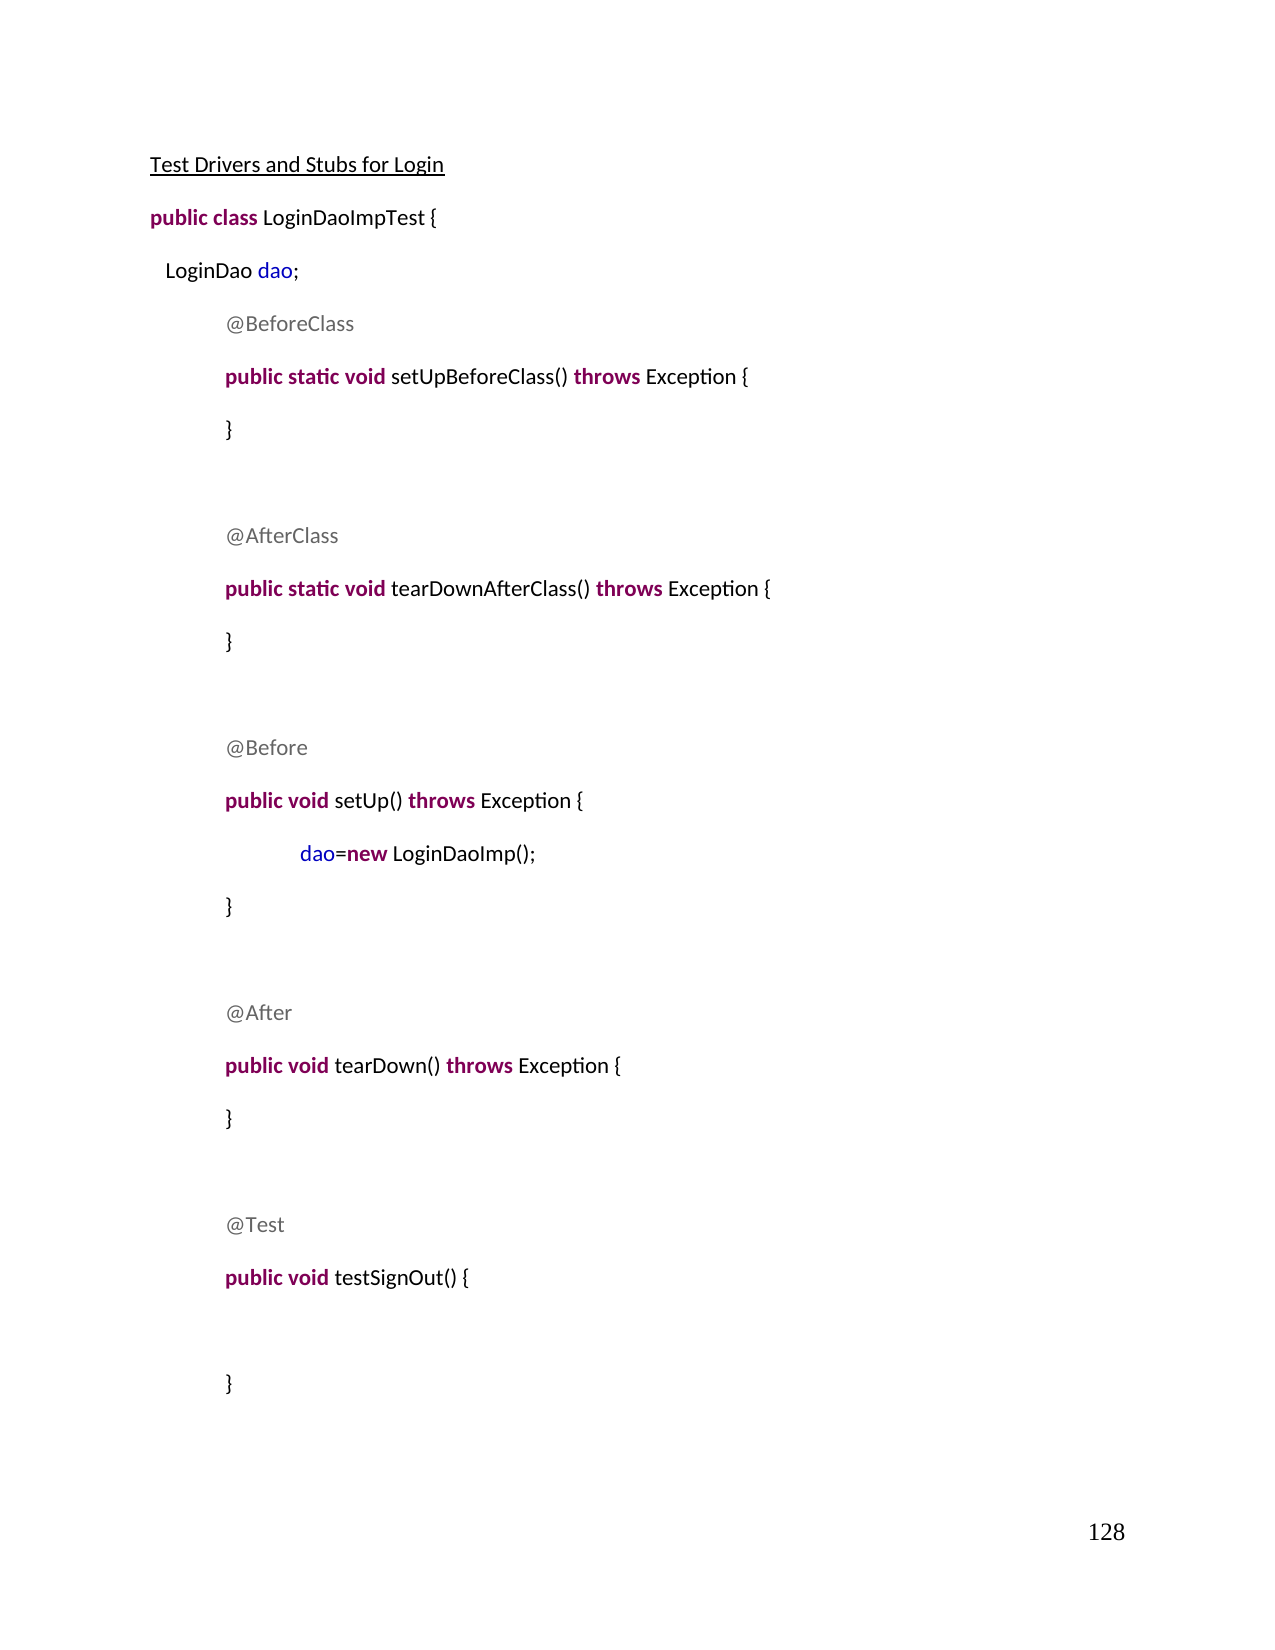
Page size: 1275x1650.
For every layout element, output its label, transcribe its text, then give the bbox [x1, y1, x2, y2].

text dao=new LoginDaoImp(); [150, 839, 1125, 867]
text @AfterClass [150, 521, 1125, 549]
text public void testSignOut() { [150, 1263, 1125, 1291]
text @After [150, 998, 1125, 1026]
text @Test [150, 1210, 1125, 1238]
text @BeforeClass [150, 309, 1125, 337]
text } [150, 892, 1125, 920]
text LoginDao dao; [150, 256, 1125, 284]
text Test Drivers and Stubs for Login [150, 150, 1125, 178]
text public void setUp() throws Exception { [150, 786, 1125, 814]
text public static void setUpBeforeClass() throws Exception { [150, 362, 1125, 390]
text } [150, 415, 1125, 443]
text public void tearDown() throws Exception { [150, 1051, 1125, 1079]
text public static void tearDownAfterClass() throws Exception { [150, 574, 1125, 602]
text public class LoginDaoImpTest { [150, 203, 1125, 231]
text @Before [150, 733, 1125, 761]
text } [150, 1369, 1125, 1397]
text } [150, 1104, 1125, 1132]
text } [150, 627, 1125, 655]
